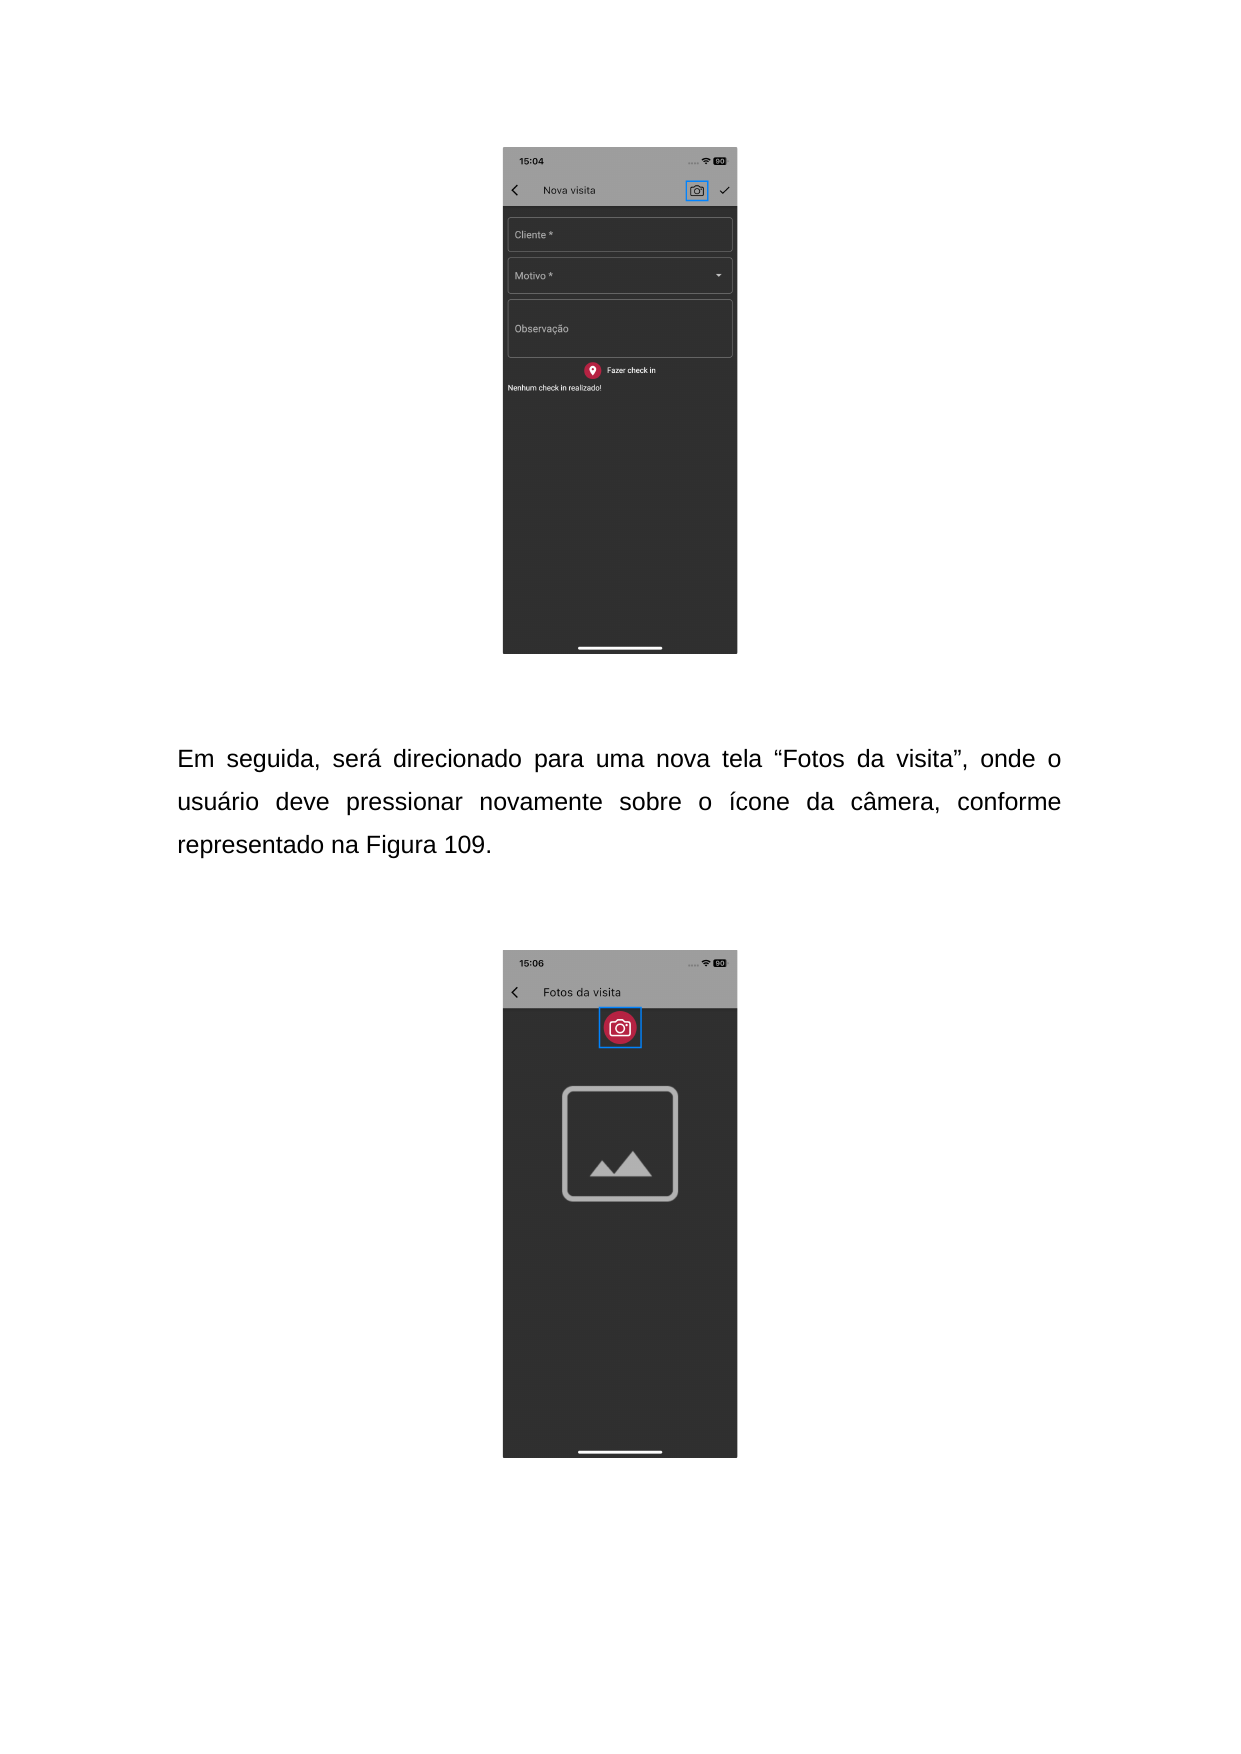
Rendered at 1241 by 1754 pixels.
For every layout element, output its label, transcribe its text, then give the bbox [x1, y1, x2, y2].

text Em seguida, será direcionado para uma nova tela “Fotos da visita”, onde o usuário deve pressionar novamente sobre o ícone da câmera, conforme representado na Figura 109. [177, 744, 1063, 859]
picture [502, 950, 738, 1458]
picture [502, 147, 738, 654]
